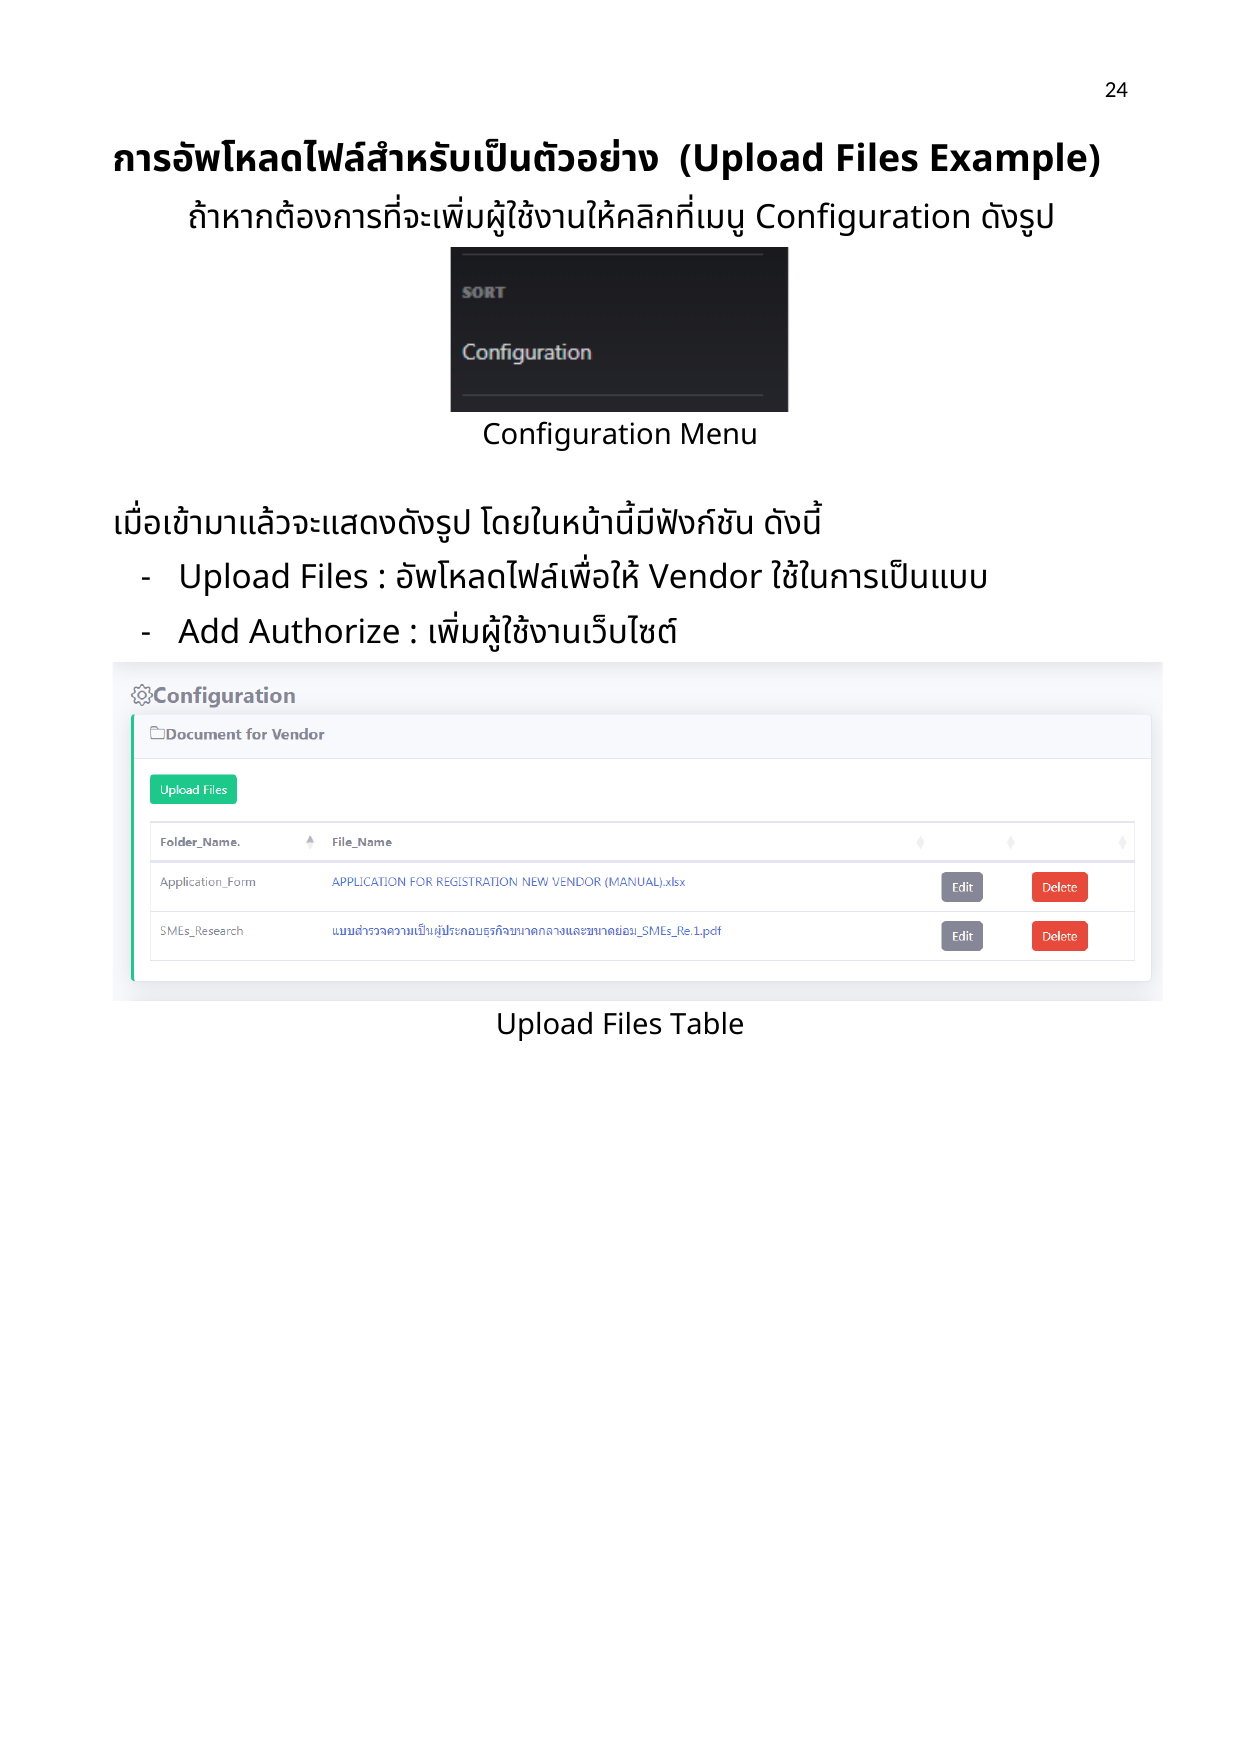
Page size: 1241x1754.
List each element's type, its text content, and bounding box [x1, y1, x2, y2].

picture [450, 247, 790, 412]
text ถ้าหากต้องการที่จะเพิ่มผู้ใช้งานให้คลิกที่เมนู Configuration ดังรูป [112, 192, 1128, 243]
text Upload Files Table [112, 1003, 1128, 1043]
text การอัพโหลดไฟล์สำหรับเป็นตัวอย่าง (Upload Files Example) [112, 131, 1128, 188]
text Configuration Menu [112, 413, 1128, 453]
list Add Authorize : เพิ่มผู้ใช้งานเว็บไซต์ [141, 608, 1128, 658]
text เมื่อเข้ามาแล้วจะแสดงดังรูป โดยในหน้านี้มีฟังก์ชัน ดังนี้ [112, 499, 1128, 549]
list Upload Files : อัพโหลดไฟล์เพื่อให้ Vendor ใช้ในการเป็นแบบ [141, 553, 1128, 604]
picture [112, 662, 1163, 1001]
